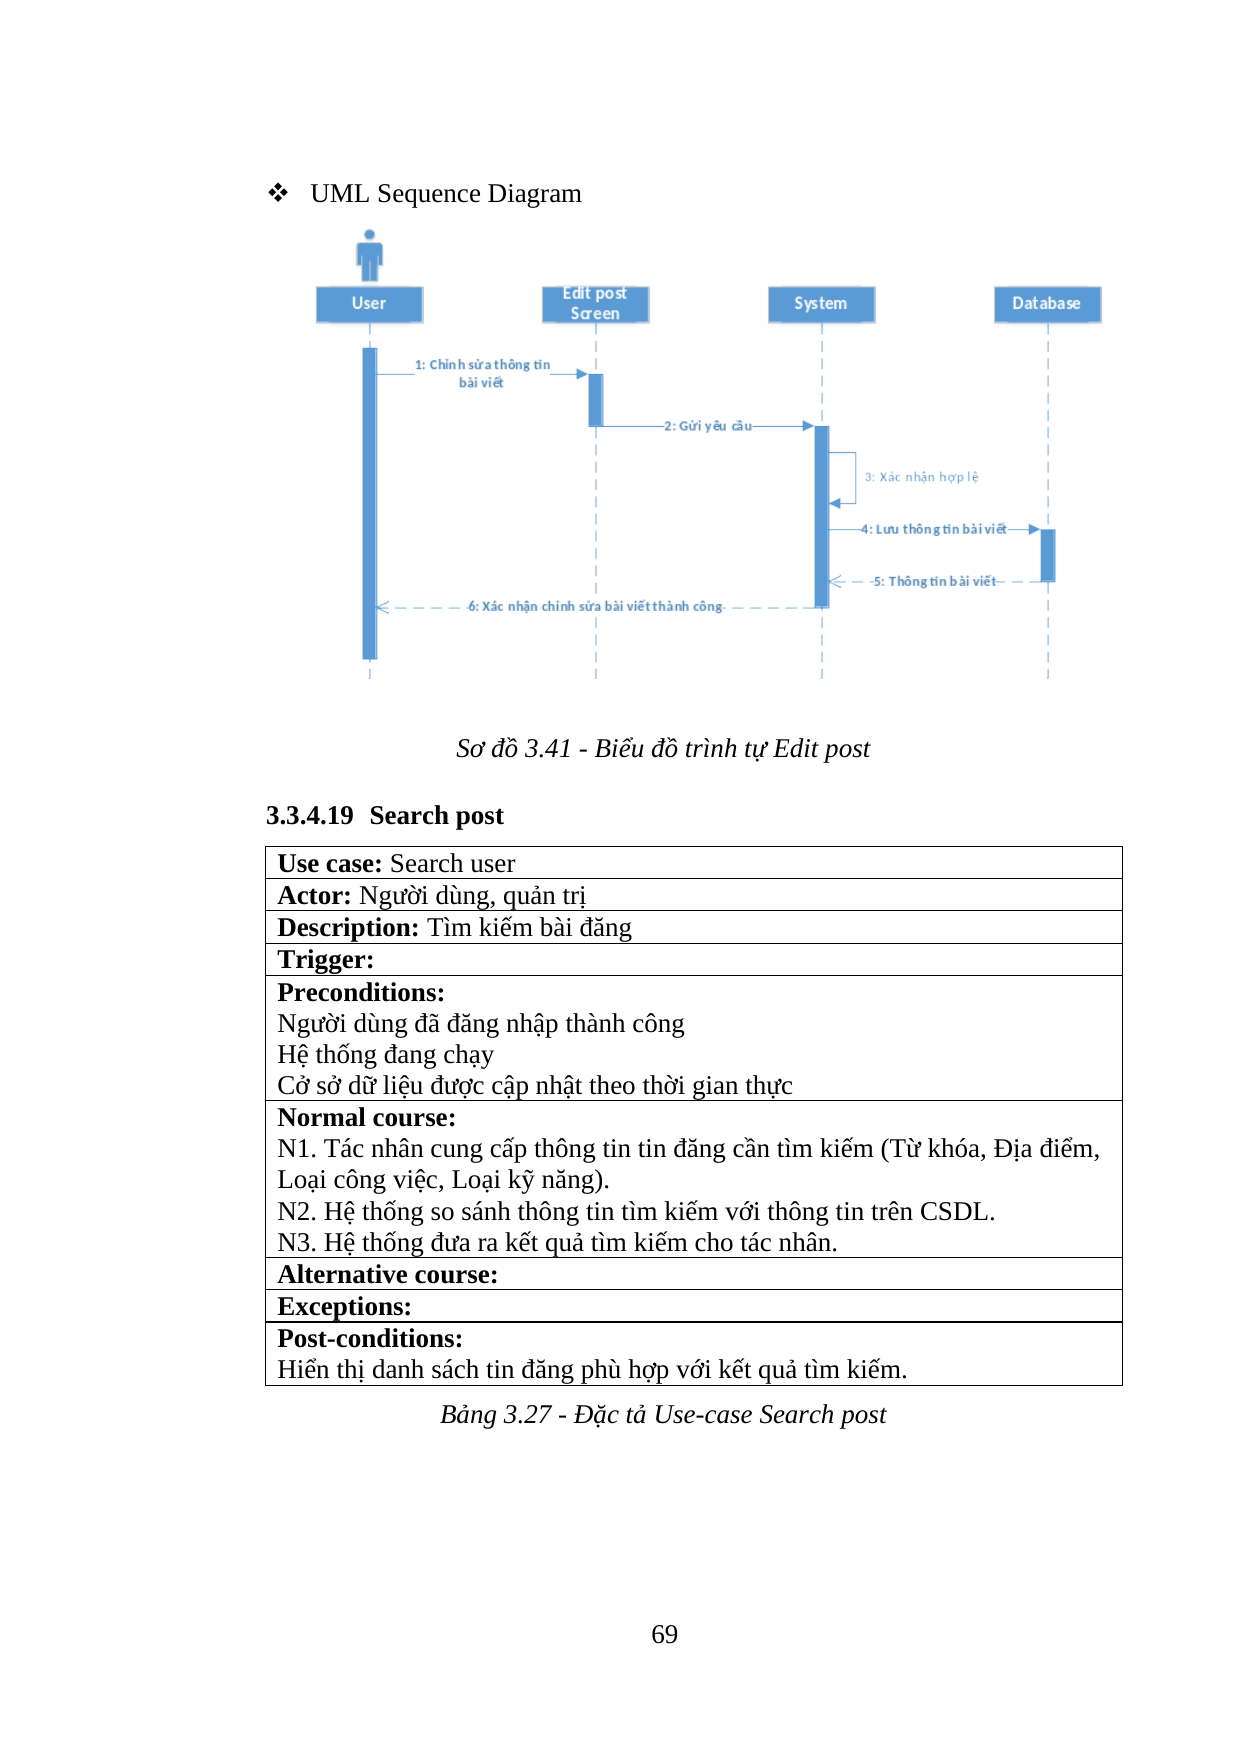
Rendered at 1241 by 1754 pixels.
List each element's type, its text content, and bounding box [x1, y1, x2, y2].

table_cell Trigger: [266, 944, 1122, 974]
subtitle Search post [266, 799, 1122, 830]
table_cell Normal course: N1. Tác nhân cung cấp thông tin tin đăng cần tìm kiếm (Từ khóa, Địa điểm, Loại công việc, Loại kỹ năng). N2. Hệ thống so sánh thông tin tìm kiếm với thông tin trên CSDL. N3. Hệ thống đưa ra kết quả tìm kiếm cho tác nhân. [266, 1101, 1122, 1257]
table_cell Preconditions: Người dùng đã đăng nhập thành công Hệ thống đang chạy Cở sở dữ liệu được cập nhật theo thời gian thực [266, 976, 1122, 1100]
table_header Use case: Search user [266, 847, 1122, 878]
table_cell Exceptions: [266, 1290, 1122, 1321]
table_cell Actor: Người dùng, quản trị [266, 879, 1122, 910]
table_cell Post-conditions: Hiển thị danh sách tin đăng phù hợp với kết quả tìm kiếm. [266, 1323, 1122, 1385]
table_cell Description: Tìm kiếm bài đăng [266, 911, 1122, 942]
list UML Sequence Diagram [266, 177, 1122, 208]
table_cell Alternative course: [266, 1258, 1122, 1289]
